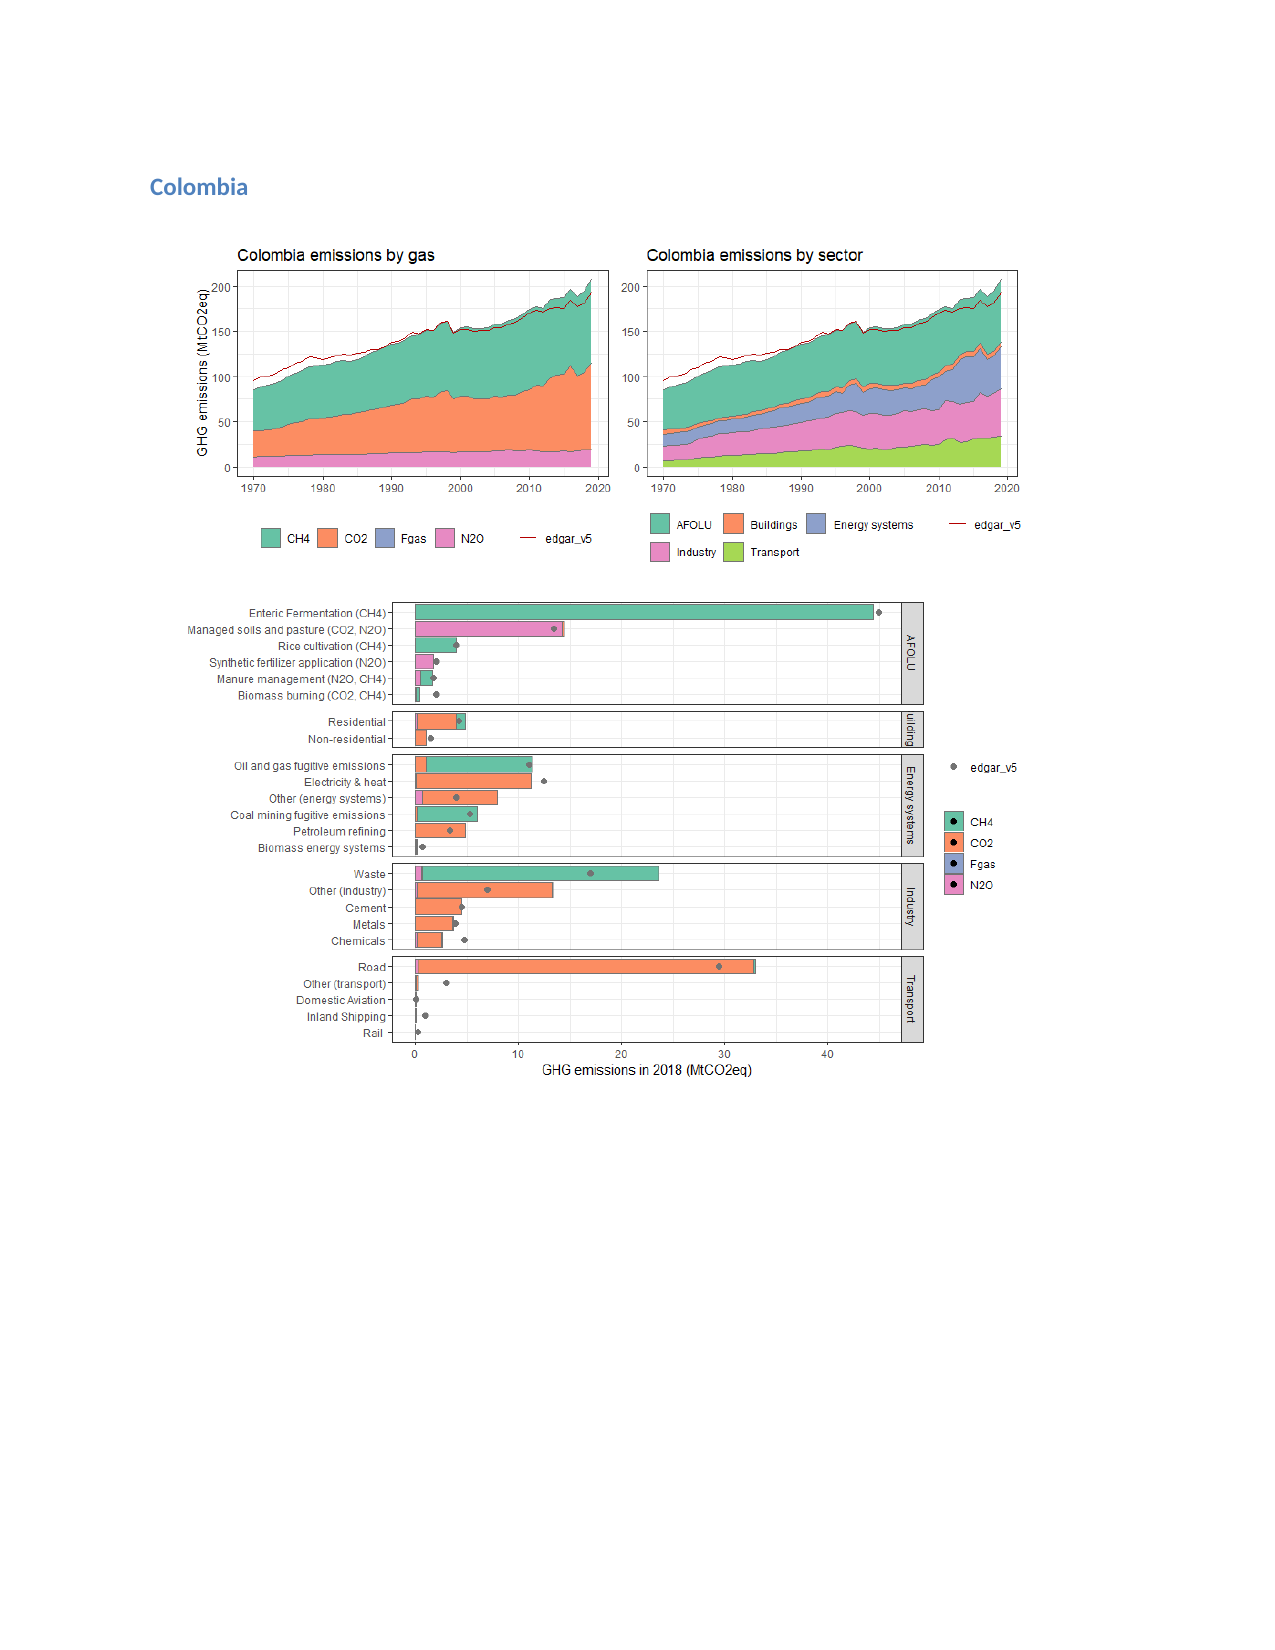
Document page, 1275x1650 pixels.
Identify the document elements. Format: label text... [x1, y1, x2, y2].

subtitle Colombia [150, 171, 1125, 201]
picture [168, 220, 1044, 1096]
